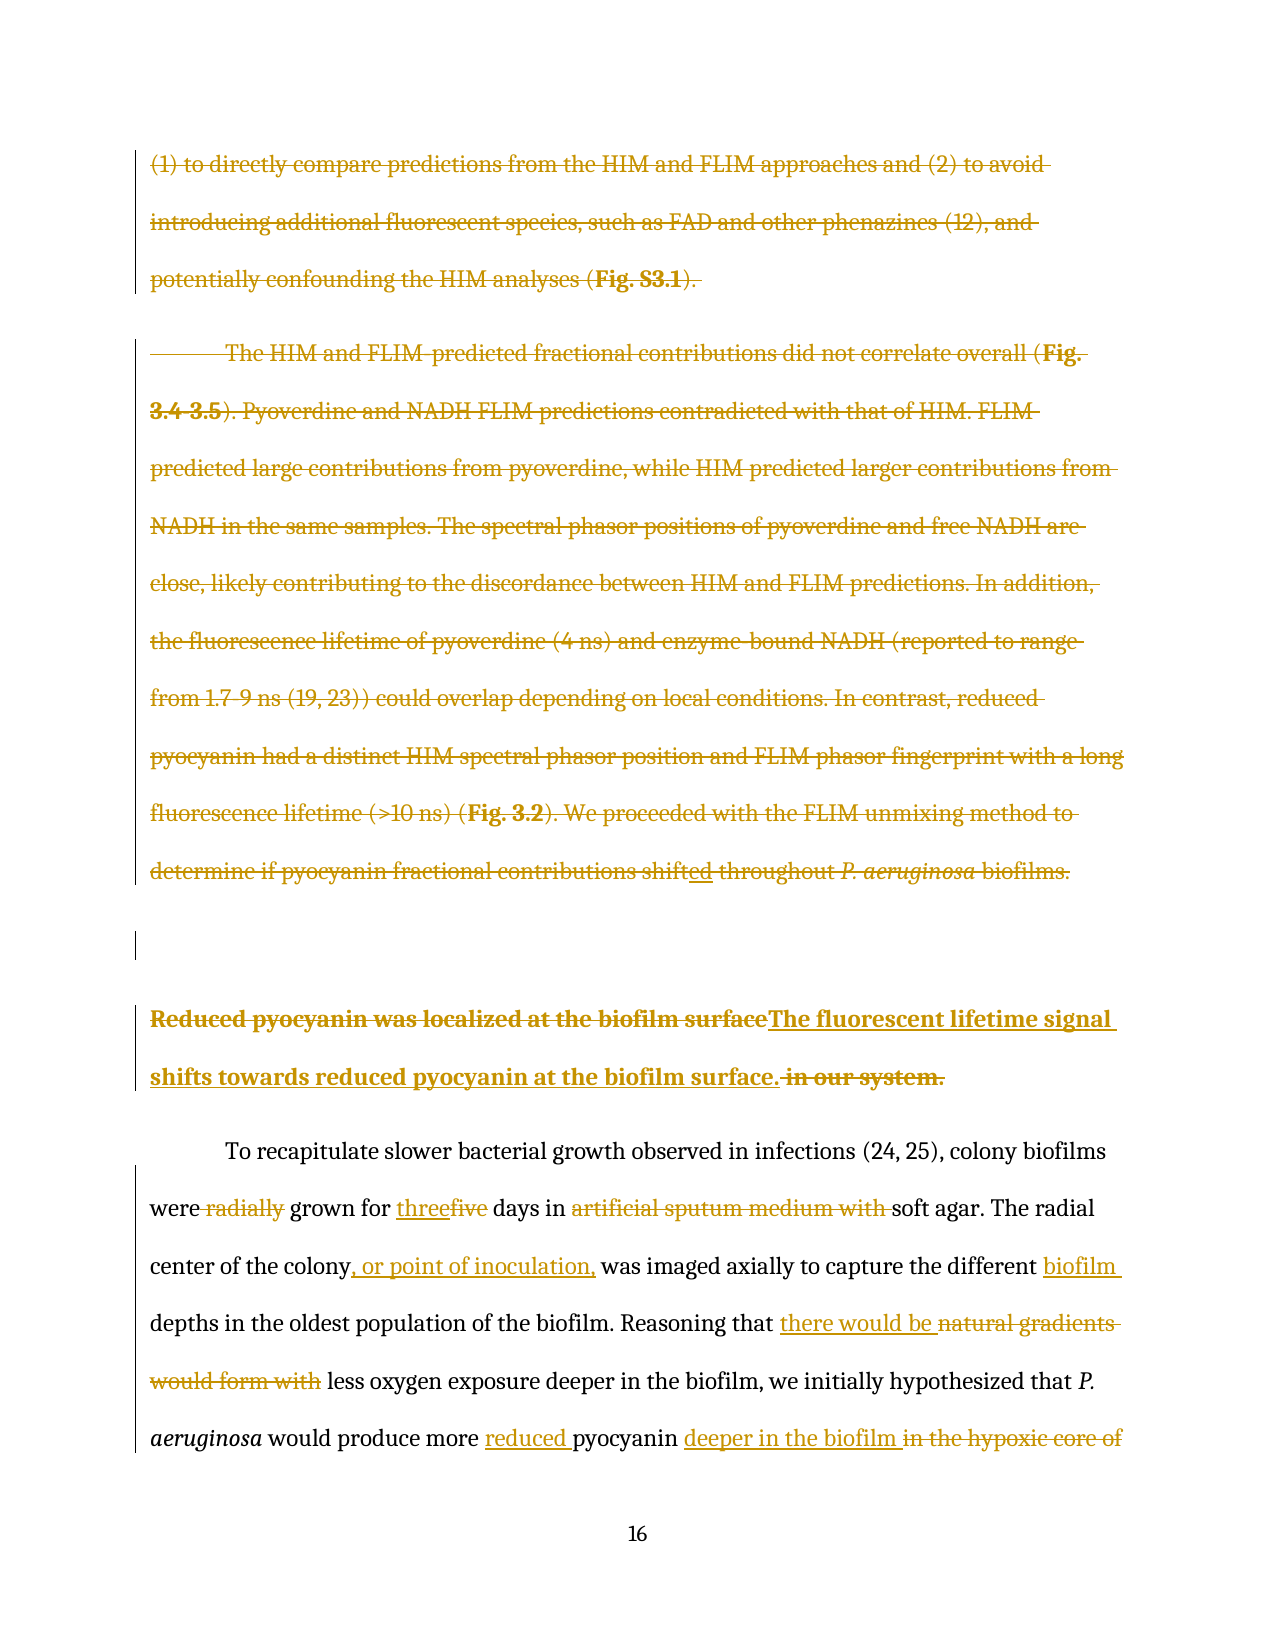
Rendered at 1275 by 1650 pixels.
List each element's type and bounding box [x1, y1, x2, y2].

text [150, 1137, 1125, 1453]
